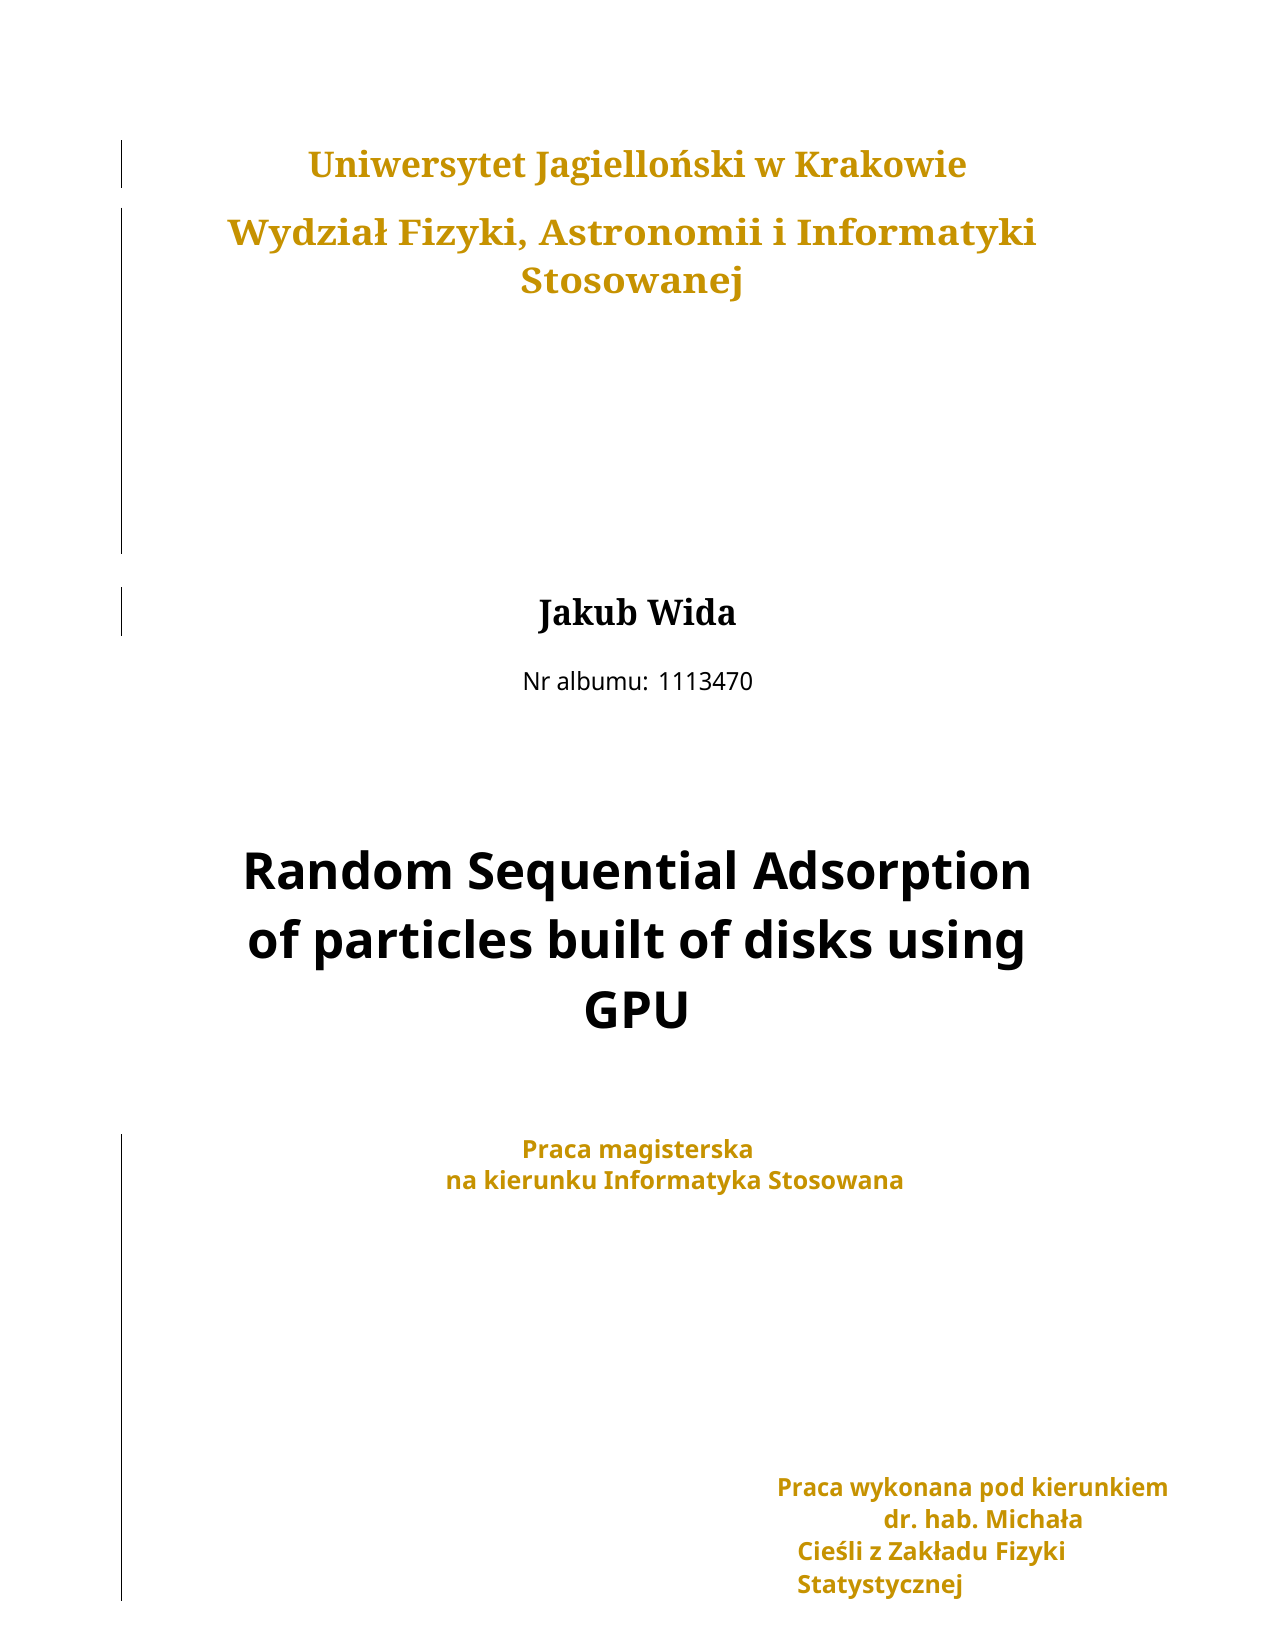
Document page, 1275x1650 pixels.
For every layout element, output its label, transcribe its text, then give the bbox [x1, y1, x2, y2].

text Wydział Fizyki, Astronomii i Informatyki Stosowanej [135, 207, 1129, 304]
text na kierunku Informatyka Stosowana [445, 1165, 1275, 1196]
text Random Sequential Adsorption of particles built of disks using GPU [235, 835, 1040, 1043]
text Nr albumu: 1113470 [135, 663, 1140, 697]
text Praca magisterska [135, 1134, 1140, 1165]
text Jakub Wida [135, 587, 1140, 636]
text dr. hab. Michała Cieśli z Zakładu Fizyki Statystycznej [797, 1503, 1129, 1601]
text Praca wykonana pod kierunkiem [777, 1472, 1275, 1502]
text Uniwersytet Jagielloński w Krakowie [135, 140, 1140, 188]
